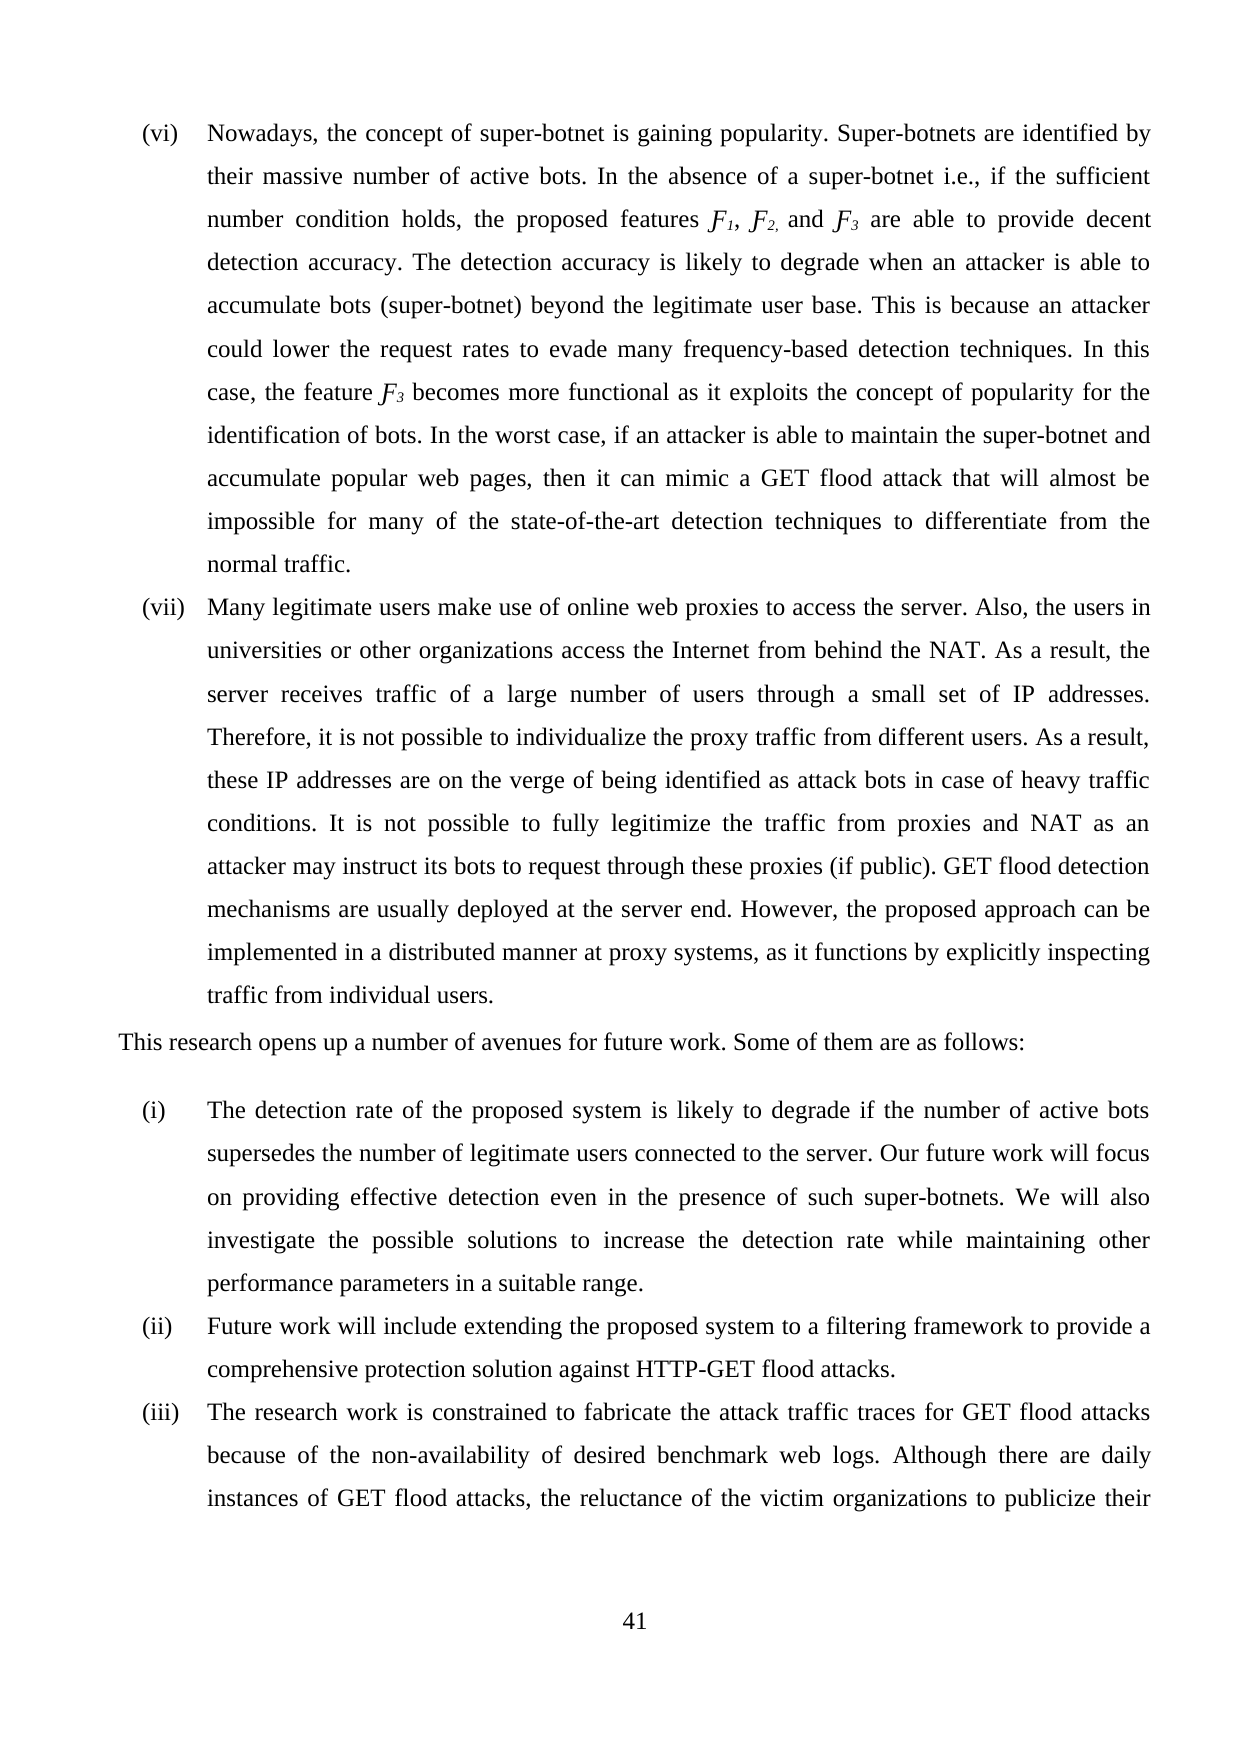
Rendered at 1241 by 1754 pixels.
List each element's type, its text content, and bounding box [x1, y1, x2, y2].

list The detection rate of the proposed system is likely to degrade if the number of active bots supersedes the number of legitimate users connected to the server. Our future work will focus on providing effective detection even in the presence of such super-botnets. We will also investigate the possible solutions to increase the detection rate while maintaining other performance parameters in a suitable range. [142, 1095, 1152, 1297]
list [142, 1397, 1152, 1512]
text This research opens up a number of avenues for future work. Some of them are as follows: [118, 1027, 1152, 1056]
list Nowadays, the concept of super-botnet is gaining popularity. Super-botnets are identified by their massive number of active bots. In the absence of a super-botnet i.e., if the sufficient number condition holds, the proposed features Ƒ1, Ƒ2, and Ƒ3 are able to provide decent detection accuracy. The detection accuracy is likely to degrade when an attacker is able to accumulate bots (super-botnet) beyond the legitimate user base. This is because an attacker could lower the request rates to evade many frequency-based detection techniques. In this case, the feature Ƒ3 becomes more functional as it exploits the concept of popularity for the identification of bots. In the worst case, if an attacker is able to maintain the super-botnet and accumulate popular web pages, then it can mimic a GET flood attack that will almost be impossible for many of the state-of-the-art detection techniques to differentiate from the normal traffic. [142, 118, 1152, 578]
list Many legitimate users make use of online web proxies to access the server. Also, the users in universities or other organizations access the Internet from behind the NAT. As a result, the server receives traffic of a large number of users through a small set of IP addresses. Therefore, it is not possible to individualize the proxy traffic from different users. As a result, these IP addresses are on the verge of being identified as attack bots in case of heavy traffic conditions. It is not possible to fully legitimize the traffic from proxies and NAT as an attacker may instruct its bots to request through these proxies (if public). GET flood detection mechanisms are usually deployed at the server end. However, the proposed approach can be implemented in a distributed manner at proxy systems, as it functions by explicitly inspecting traffic from individual users. [142, 592, 1152, 1009]
list Future work will include extending the proposed system to a filtering framework to provide a comprehensive protection solution against HTTP-GET flood attacks. [142, 1311, 1152, 1383]
